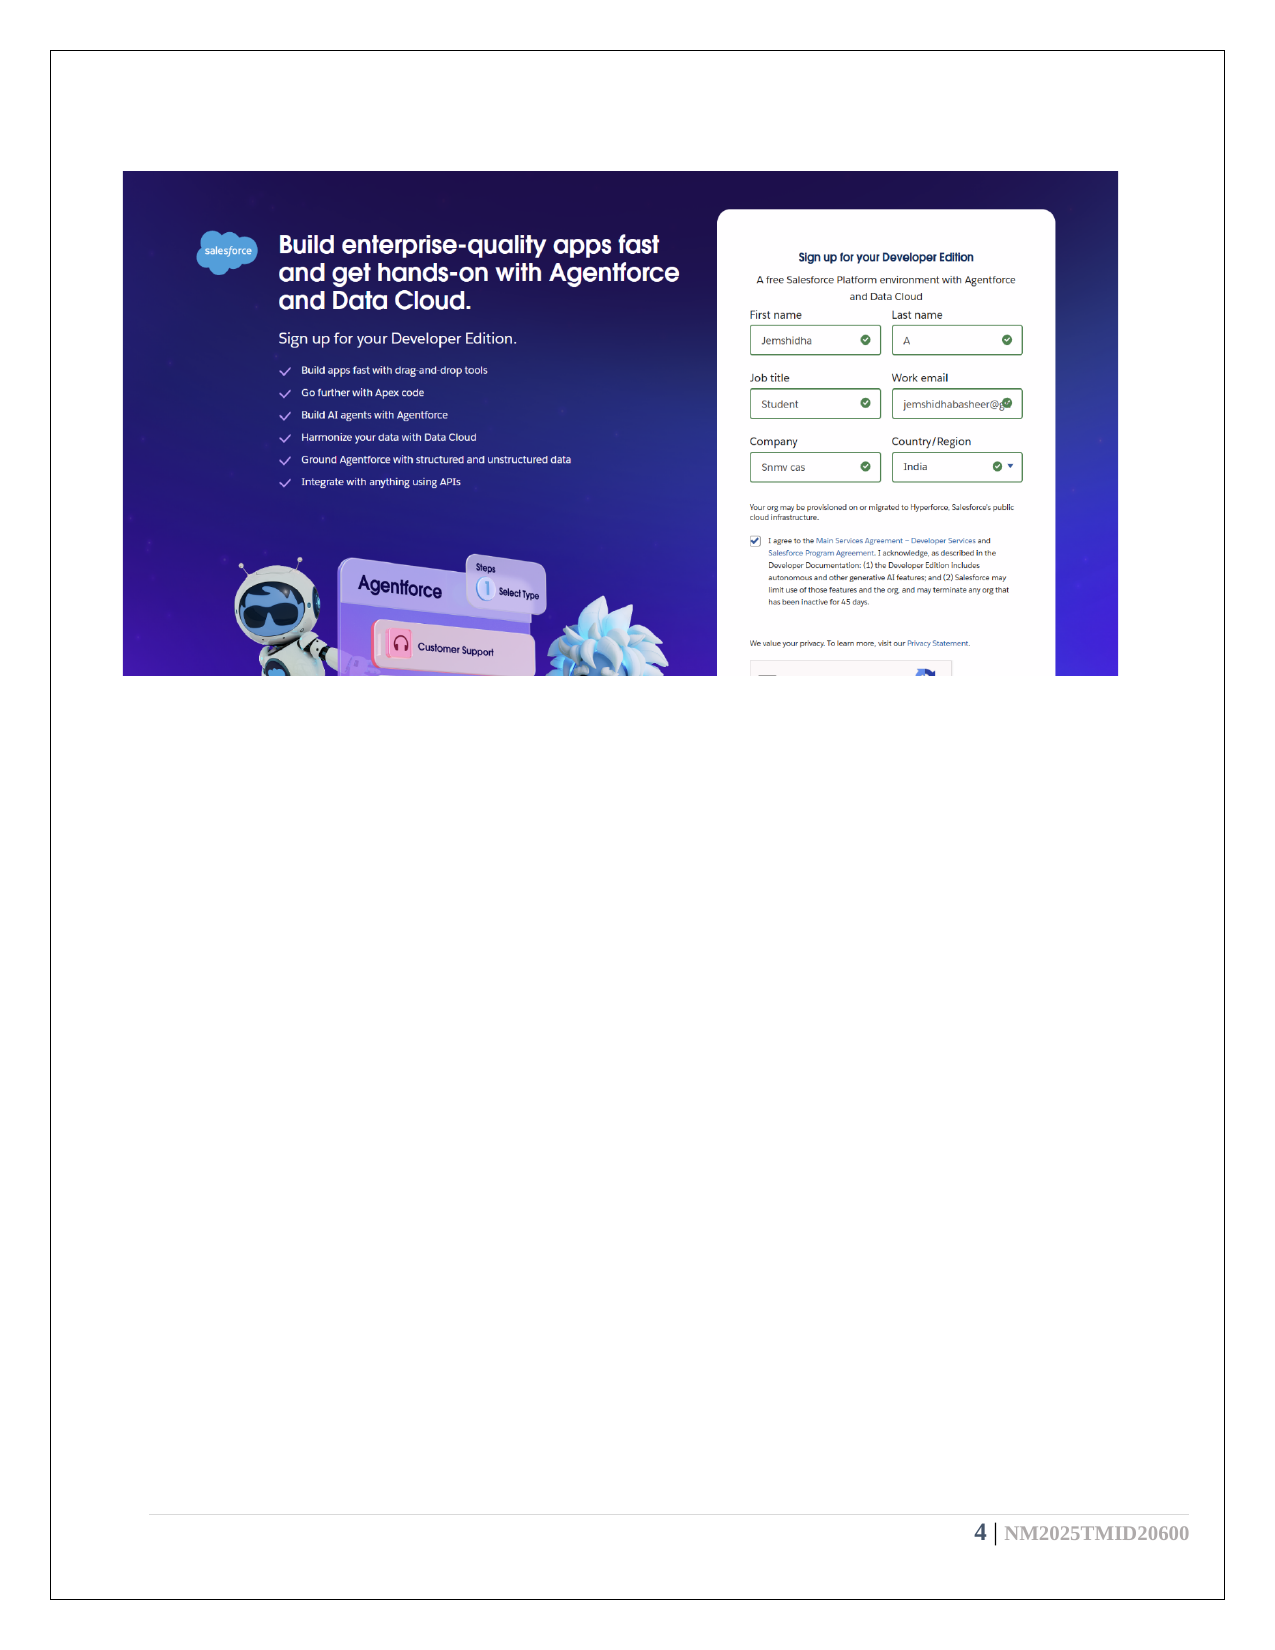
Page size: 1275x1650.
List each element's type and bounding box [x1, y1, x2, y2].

picture [121, 171, 1118, 675]
